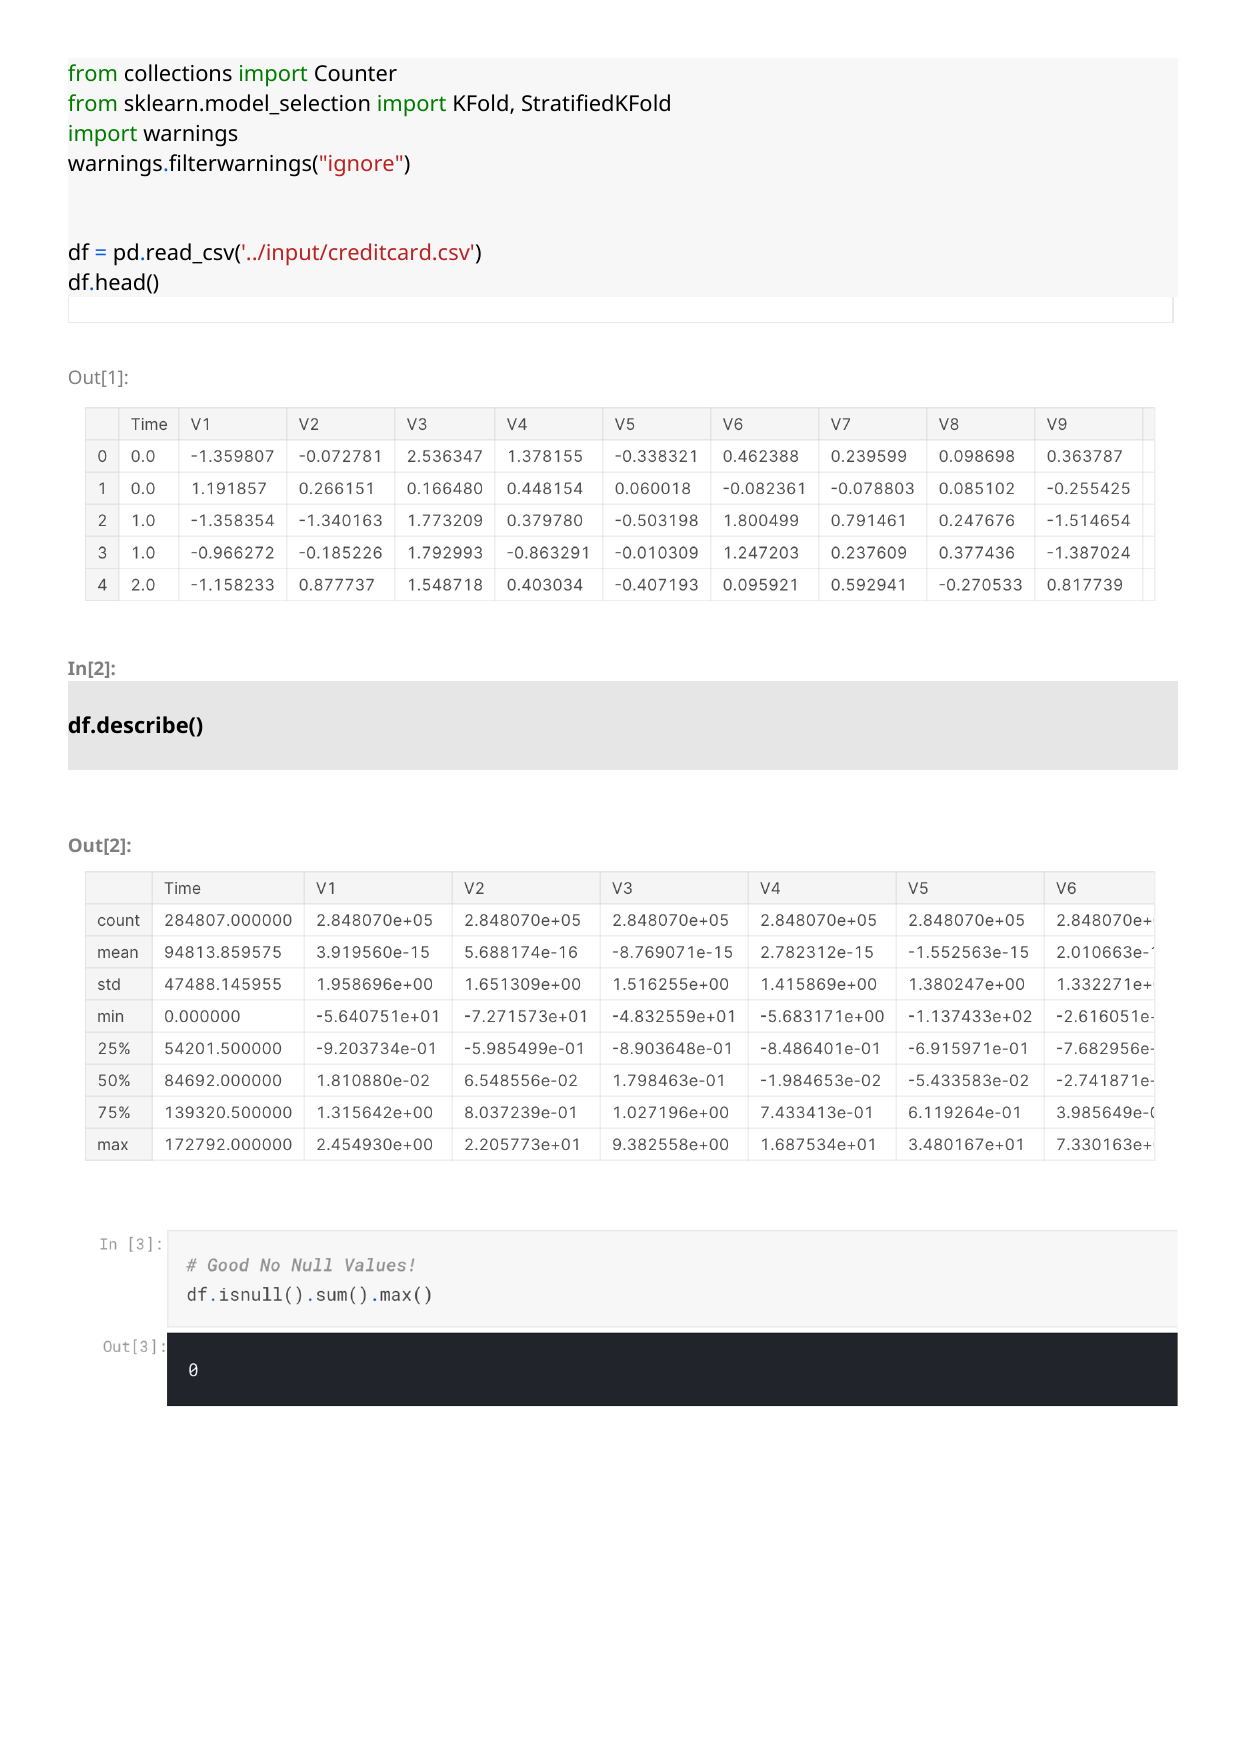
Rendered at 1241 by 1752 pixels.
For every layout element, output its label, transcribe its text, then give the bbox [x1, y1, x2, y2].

text Out[1]: [68, 364, 934, 392]
picture [67, 392, 1178, 625]
picture [67, 860, 1178, 1170]
text import warnings [68, 118, 1178, 148]
text df.head() [68, 267, 1178, 297]
text from collections import Counter [68, 58, 1178, 88]
text In[2]: [68, 655, 933, 681]
picture [67, 1208, 1178, 1417]
text warnings.filterwarnings("ignore") [68, 148, 1178, 177]
text from sklearn.model_selection import KFold, StratifiedKFold [68, 88, 1178, 118]
text Out[2]: [68, 833, 1178, 860]
text df = pd.read_csv('../input/creditcard.csv') [68, 237, 1178, 267]
text df.describe() [68, 710, 1178, 740]
